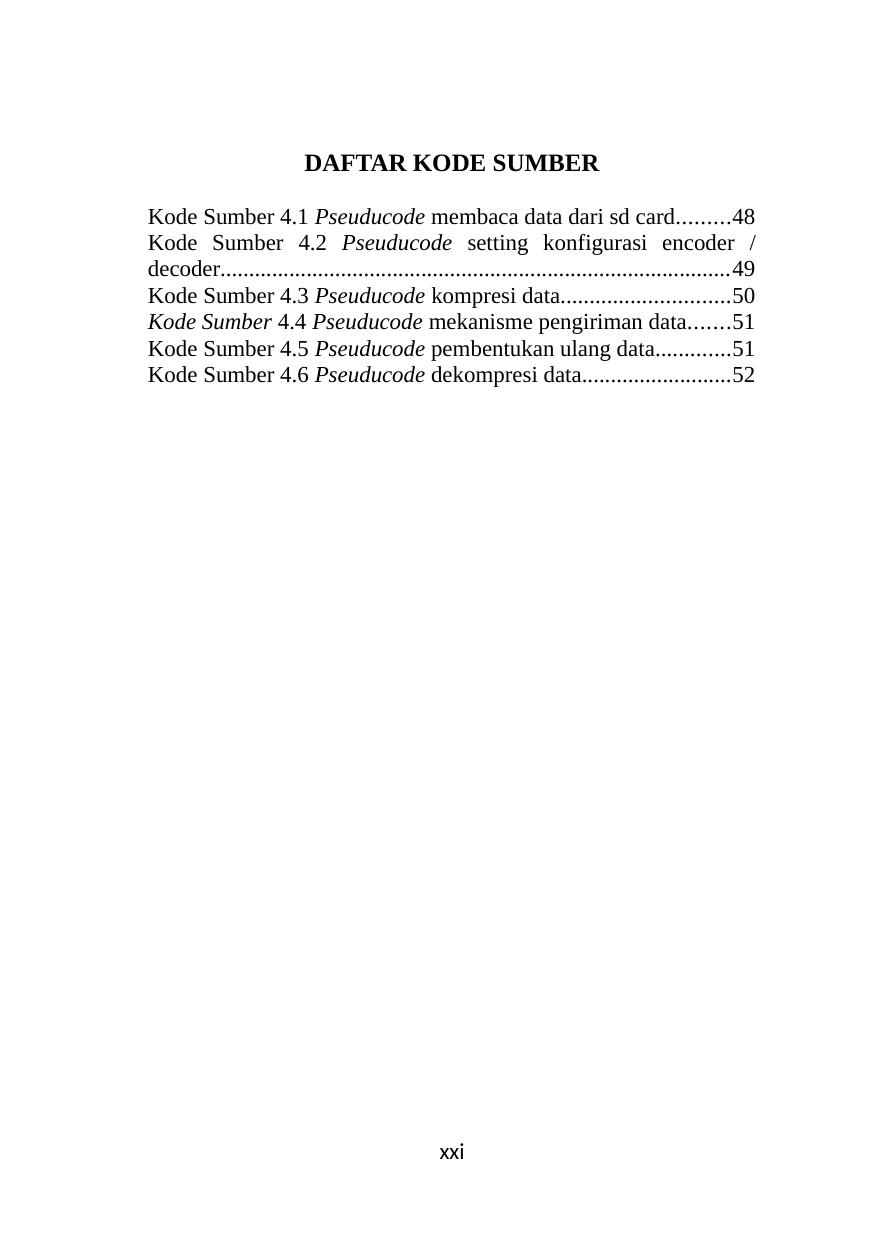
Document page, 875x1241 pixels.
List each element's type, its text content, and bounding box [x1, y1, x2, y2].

subtitle DAFTAR KODE SUMBER [148, 148, 756, 176]
text Kode Sumber 4.2 Pseuducode setting konfigurasi encoder / decoder 49 [148, 229, 756, 282]
text Kode Sumber 4.5 Pseuducode pembentukan ulang data 51 [148, 334, 756, 361]
text Kode Sumber 4.1 Pseuducode membaca data dari sd card 48 [148, 203, 756, 229]
text Kode Sumber 4.6 Pseuducode dekompresi data 52 [148, 361, 756, 387]
text Kode Sumber 4.4 Pseuducode mekanisme pengiriman data 51 [148, 308, 756, 334]
text Kode Sumber 4.3 Pseuducode kompresi data 50 [148, 282, 756, 308]
